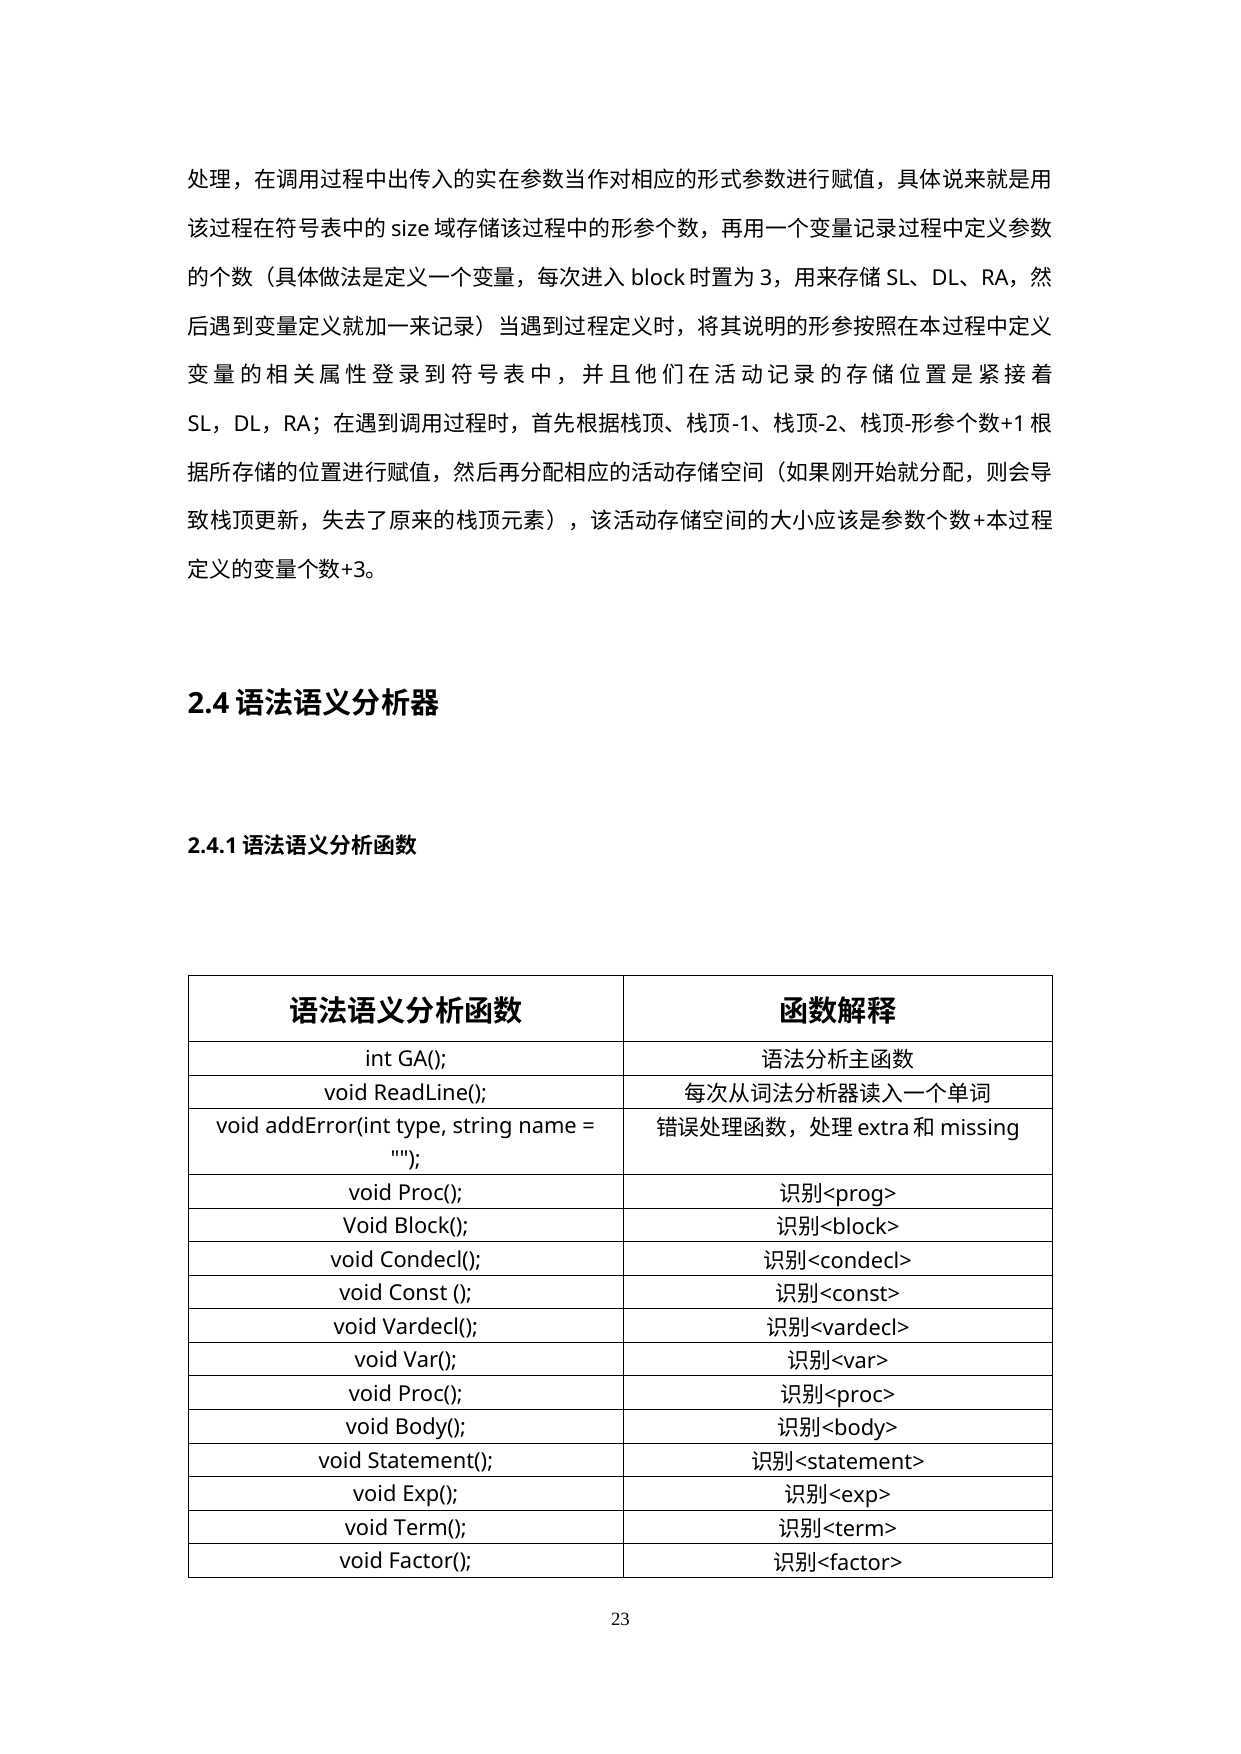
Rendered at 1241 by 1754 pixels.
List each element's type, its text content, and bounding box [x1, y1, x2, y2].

table_cell 识别<block> [624, 1209, 1052, 1241]
table_cell 识别<vardecl> [624, 1309, 1052, 1342]
table_cell 每次从词法分析器读入一个单词 [624, 1076, 1052, 1108]
table_header 语法语义分析函数 [189, 976, 623, 1041]
table_cell 识别<proc> [624, 1376, 1052, 1409]
table_cell 识别<const> [624, 1276, 1052, 1308]
table_cell 识别<factor> [624, 1544, 1052, 1577]
table_cell void Const (); [189, 1276, 623, 1308]
table_cell void Vardecl(); [189, 1309, 623, 1342]
table_cell void Body(); [189, 1410, 623, 1442]
table_cell void Proc(); [189, 1175, 623, 1208]
subtitle 2.4.1语法语义分析函数 [187, 827, 1053, 860]
table_cell void Proc(); [189, 1376, 623, 1409]
subtitle 2.4语法语义分析器 [187, 668, 1053, 733]
table_cell void Var(); [189, 1343, 623, 1375]
table_cell int GA(); [189, 1042, 623, 1074]
table_cell 识别<body> [624, 1410, 1052, 1442]
table_cell void Condecl(); [189, 1242, 623, 1275]
table_cell 识别<exp> [624, 1477, 1052, 1509]
table_cell 错误处理函数，处理extra和missing [624, 1109, 1052, 1174]
table_cell void Factor(); [189, 1544, 623, 1577]
table_cell void Exp(); [189, 1477, 623, 1509]
table_cell 识别<prog> [624, 1175, 1052, 1208]
table_cell void addError(int type, string name = ""); [189, 1109, 623, 1174]
table_cell void Term(); [189, 1511, 623, 1543]
table_cell 识别<condecl> [624, 1242, 1052, 1275]
table_cell 语法分析主函数 [624, 1042, 1052, 1074]
table_cell 识别<term> [624, 1511, 1052, 1543]
table_cell 识别<statement> [624, 1444, 1052, 1476]
table_cell void Statement(); [189, 1444, 623, 1476]
table_header 函数解释 [624, 976, 1052, 1041]
table_cell void ReadLine(); [189, 1076, 623, 1108]
table_cell 识别<var> [624, 1343, 1052, 1375]
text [187, 162, 1053, 584]
table_cell Void Block(); [189, 1209, 623, 1241]
